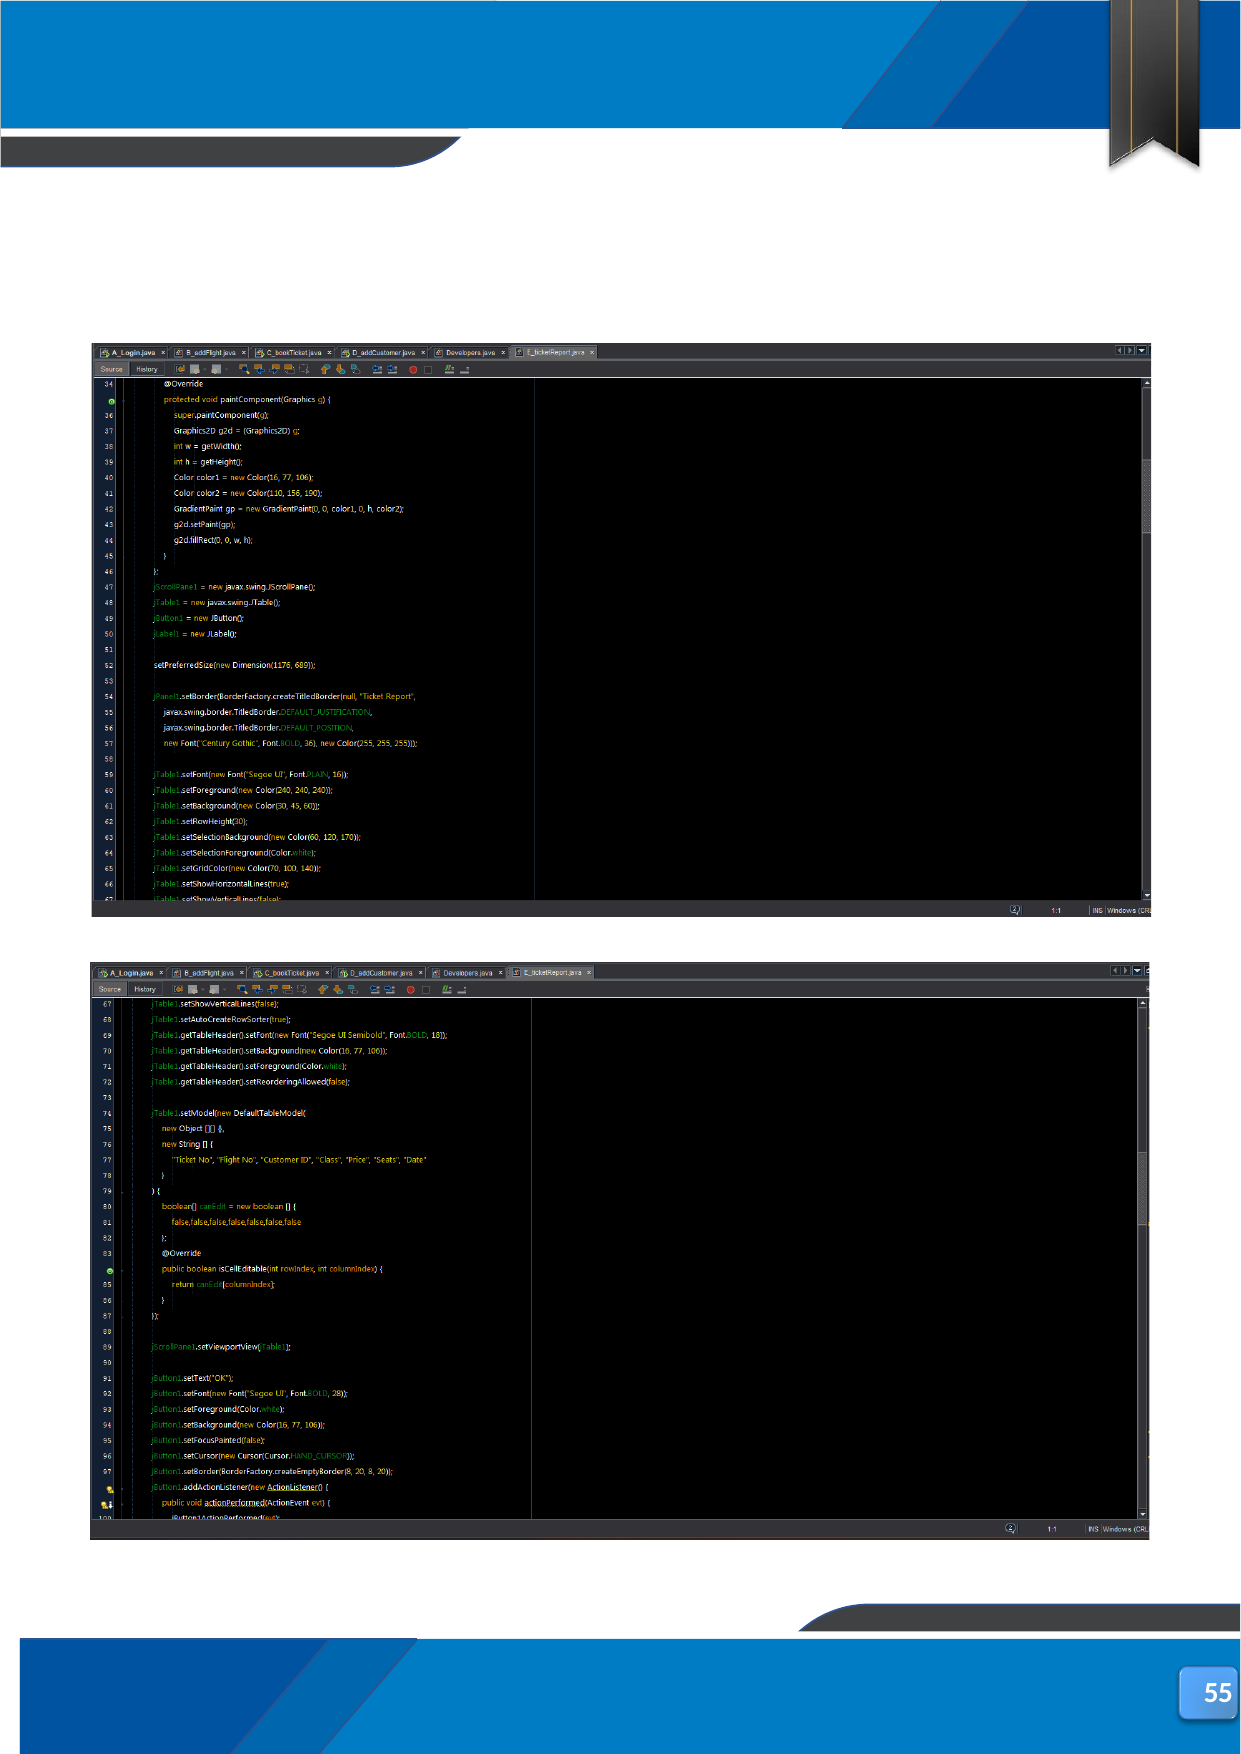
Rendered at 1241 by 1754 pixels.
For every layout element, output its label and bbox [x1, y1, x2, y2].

picture [90, 962, 1150, 1540]
picture [91, 343, 1152, 917]
picture [1101, 0, 1207, 179]
picture [1170, 1661, 1241, 1731]
